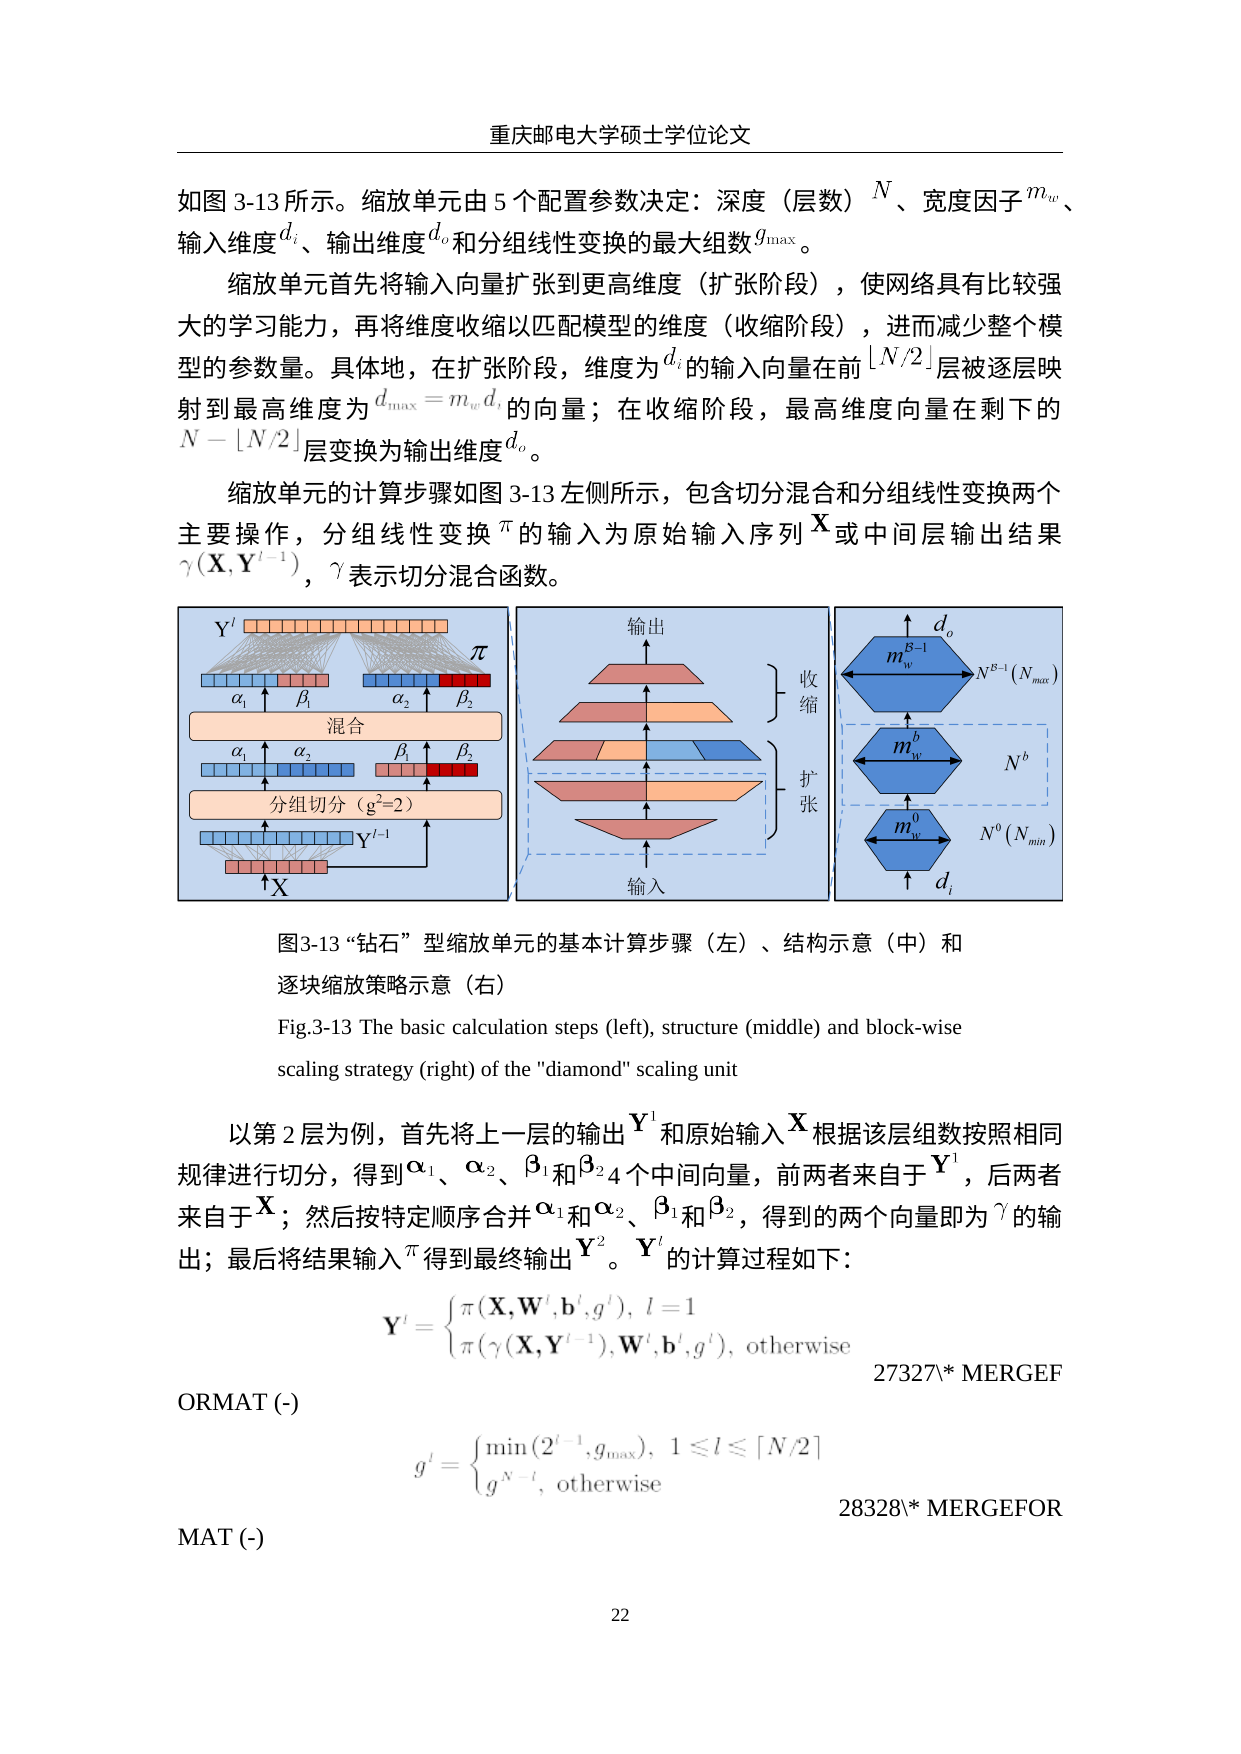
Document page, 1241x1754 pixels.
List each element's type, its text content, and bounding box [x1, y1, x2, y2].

text 以第2层为例，首先将上一层的输出和原始输入根据该层组数按照相同规律进行切分，得到、、和4个中间向量，前两者来自于，后两者来自于；然后按特定顺序合并和、和，得到的两个向量即为的输出；最后将结果输入得到最终输出。的计算过程如下： [177, 1110, 1063, 1276]
picture [177, 606, 1063, 906]
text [177, 177, 1063, 261]
text 缩放单元首先将输入向量扩张到更高维度（扩张阶段），使网络具有比较强大的学习能力，再将维度收缩以匹配模型的维度（收缩阶段），进而减少整个模型的参数量。具体地，在扩张阶段，维度为的输入向量在前层被逐层映射到最高维度为的向量；在收缩阶段，最高维度向量在剩下的层变换为输出维度。 [177, 261, 1063, 469]
